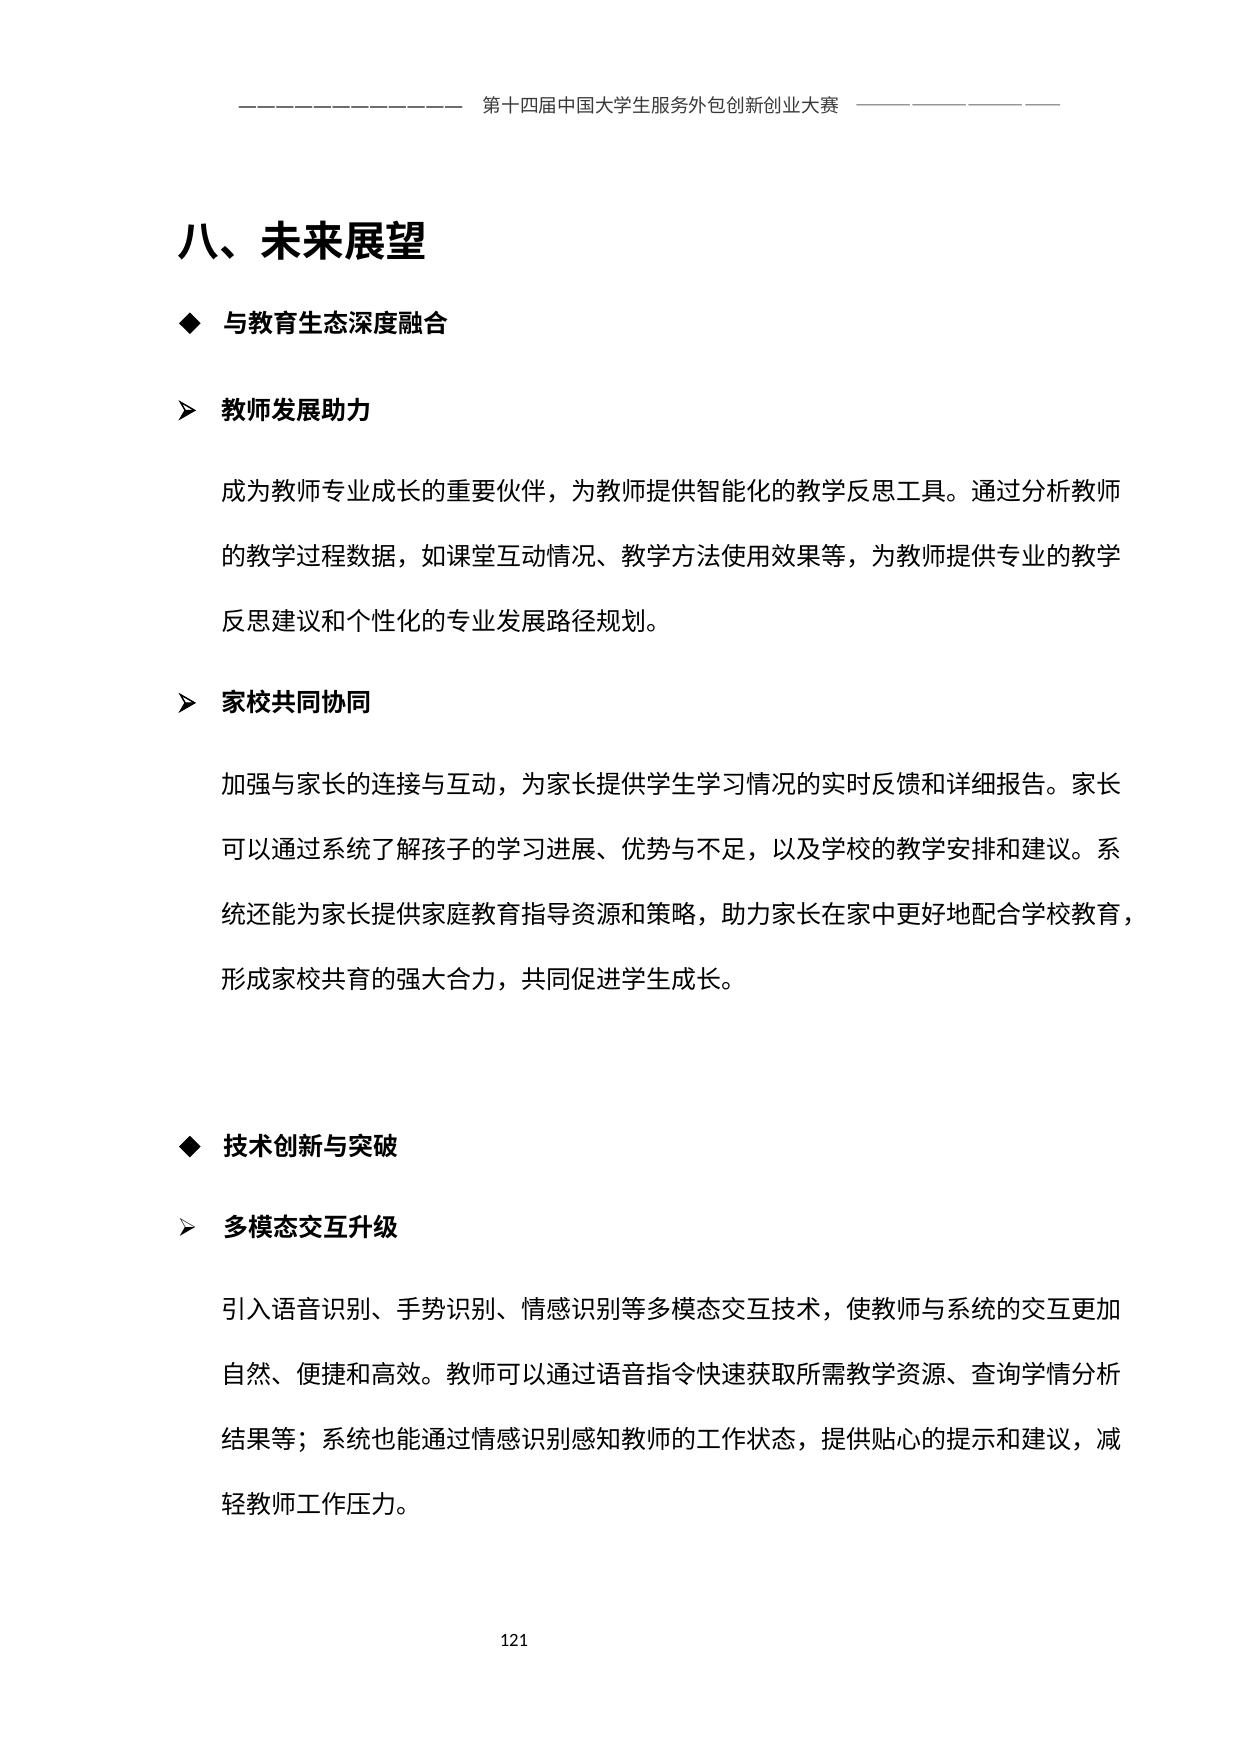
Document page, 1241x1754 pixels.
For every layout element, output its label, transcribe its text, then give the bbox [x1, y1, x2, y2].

list 与教育生态深度融合 [177, 289, 1122, 354]
list 技术创新与突破 [177, 1112, 1122, 1177]
subtitle 未来展望 [177, 208, 1122, 273]
text 加强与家长的连接与互动，为家长提供学生学习情况的实时反馈和详细报告。家长可以通过系统了解孩子的学习进展、优势与不足，以及学校的教学安排和建议。系统还能为家长提供家庭教育指导资源和策略，助力家长在家中更好地配合学校教育，形成家校共育的强大合力，共同促进学生成长。 [221, 750, 1122, 1010]
list 教师发展助力 [177, 376, 1122, 441]
list 多模态交互升级 [177, 1193, 1122, 1258]
list 家校共同协同 [177, 668, 1122, 733]
text 成为教师专业成长的重要伙伴，为教师提供智能化的教学反思工具。通过分析教师的教学过程数据，如课堂互动情况、教学方法使用效果等，为教师提供专业的教学反思建议和个性化的专业发展路径规划。 [221, 457, 1122, 652]
text 引入语音识别、手势识别、情感识别等多模态交互技术，使教师与系统的交互更加自然、便捷和高效。教师可以通过语音指令快速获取所需教学资源、查询学情分析结果等；系统也能通过情感识别感知教师的工作状态，提供贴心的提示和建议，减轻教师工作压力。 [221, 1275, 1122, 1535]
